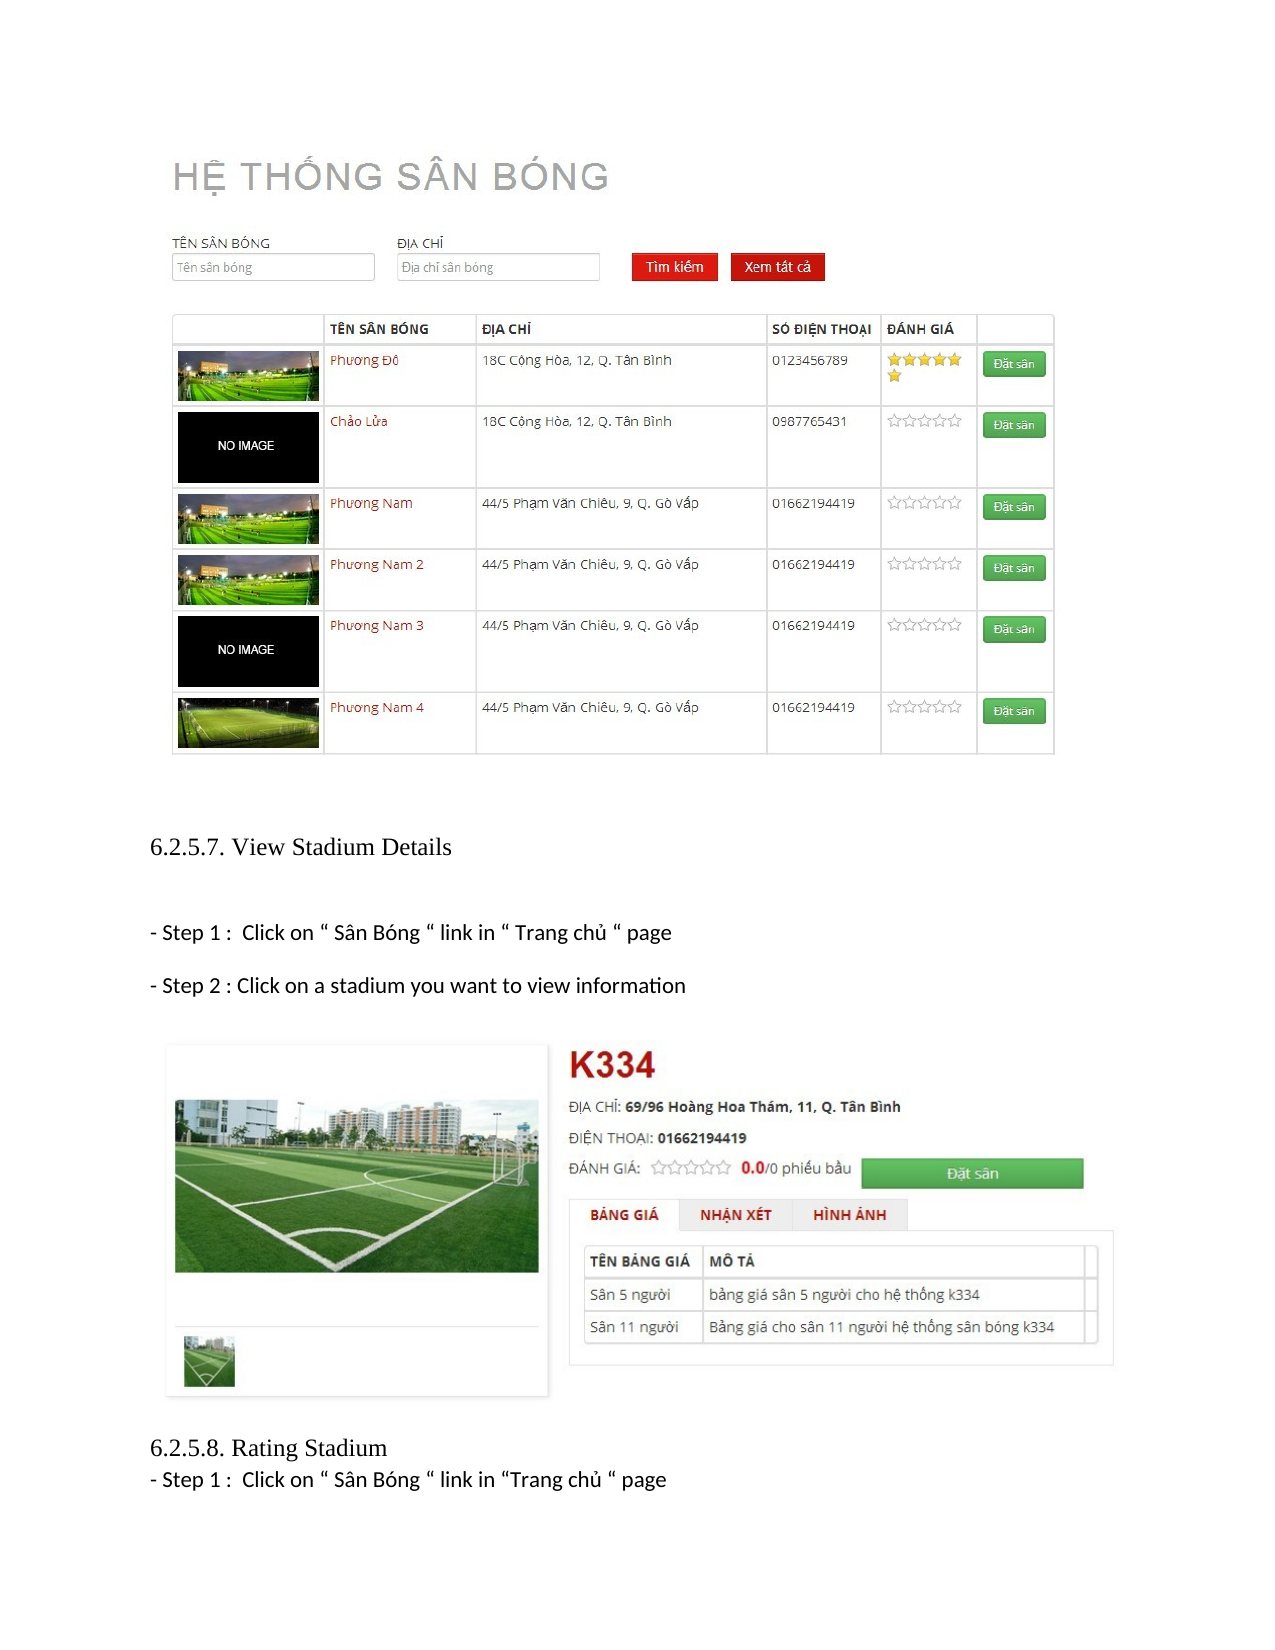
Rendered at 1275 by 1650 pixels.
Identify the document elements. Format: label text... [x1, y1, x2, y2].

text - Step 2 : Click on a stadium you want to view information [150, 971, 1125, 999]
picture [150, 150, 1125, 755]
subtitle 6.2.5.8. Rating Stadium [150, 1433, 1125, 1461]
text - Step 1 : Click on “ Sân Bóng “ link in “ Trang chủ “ page [150, 918, 1125, 946]
subtitle 6.2.5.7. View Stadium Details [150, 832, 1125, 861]
text - Step 1 : Click on “ Sân Bóng “ link in “Trang chủ “ page [150, 1466, 1125, 1494]
picture [150, 1024, 1125, 1408]
